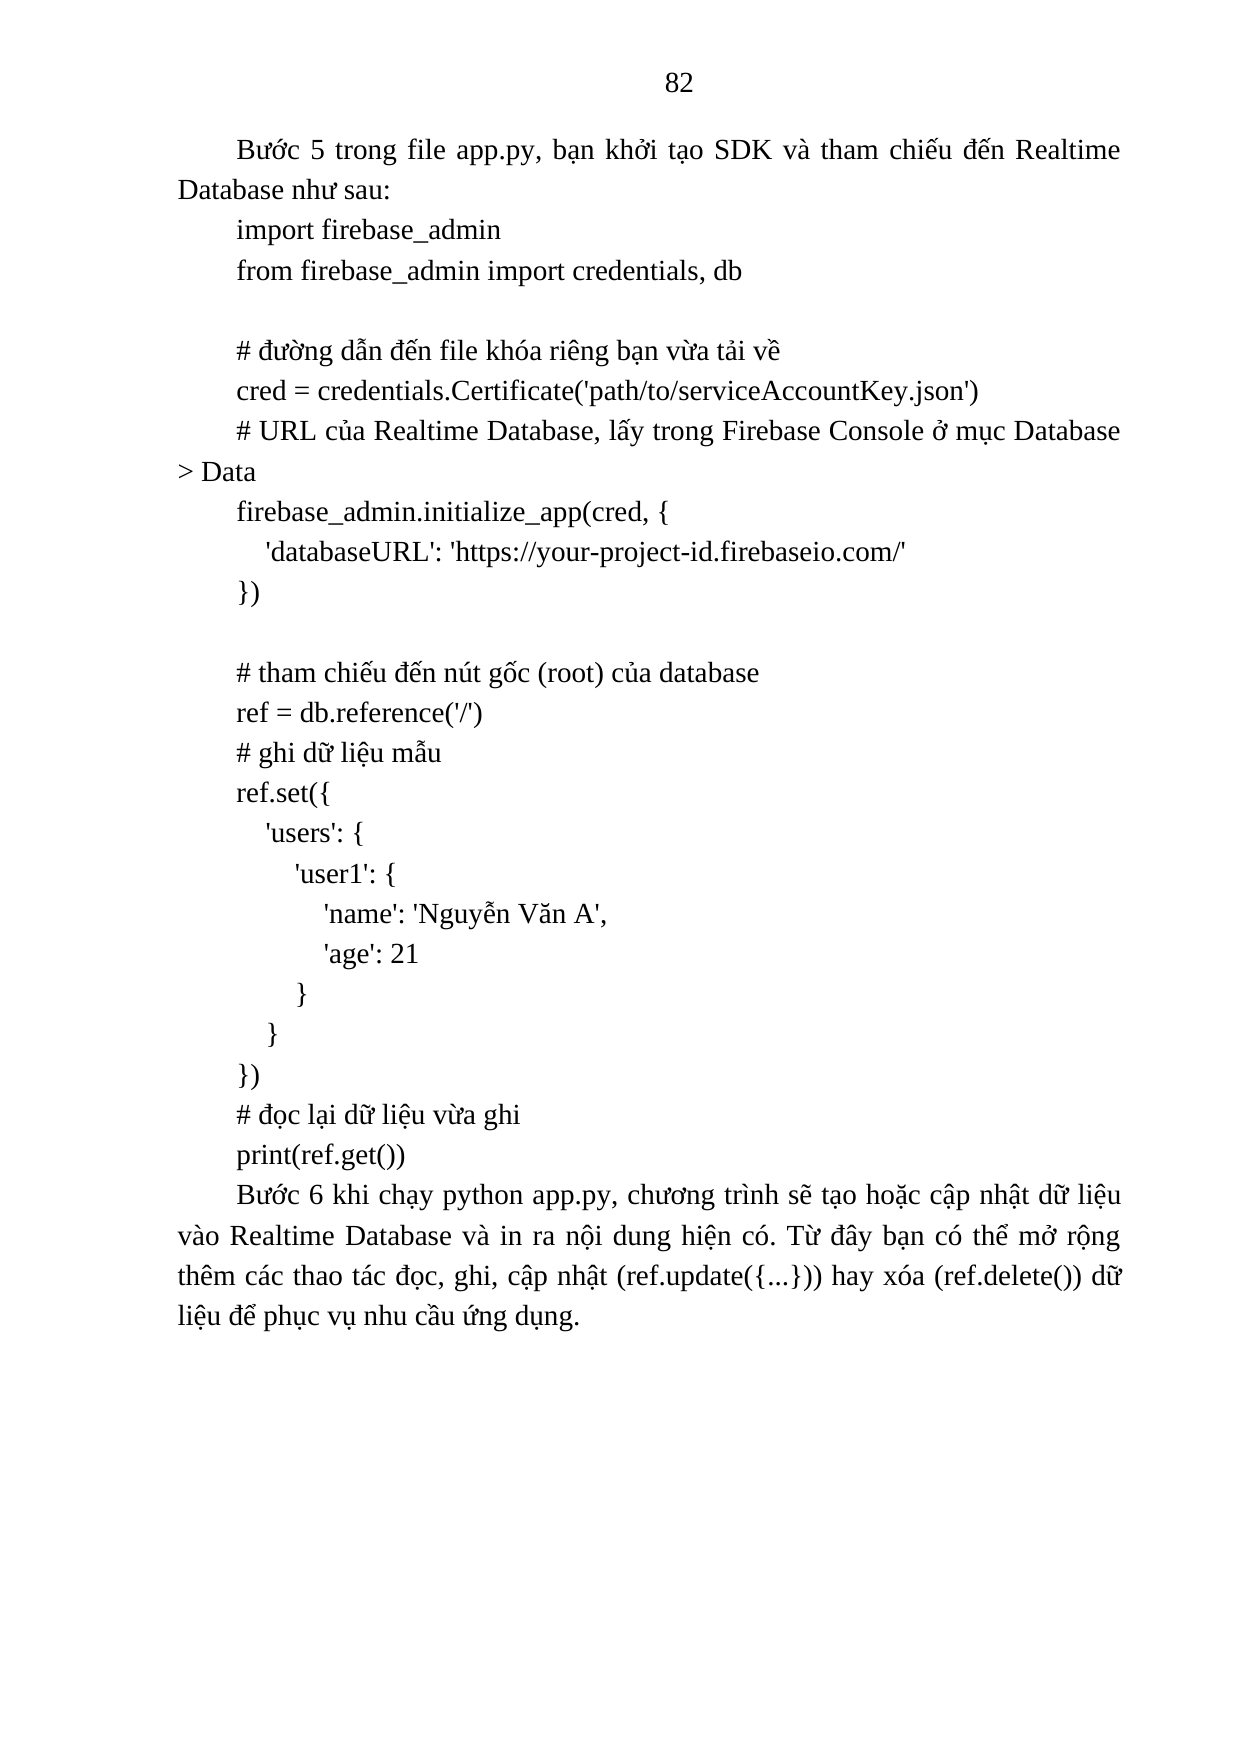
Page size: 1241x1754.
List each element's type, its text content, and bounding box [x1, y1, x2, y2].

text # ghi dữ liệu mẫu [177, 735, 1122, 769]
text 'name': 'Nguyễn Văn A', [177, 896, 1122, 929]
text ref = db.reference('/') [177, 695, 1122, 728]
text from firebase_admin import credentials, db [177, 253, 1122, 286]
text Bước 6 khi chạy python app.py, chương trình sẽ tạo hoặc cập nhật dữ liệu vào Realtime Database và in ra nội dung hiện có. Từ đây bạn có thể mở rộng thêm các thao tác đọc, ghi, cập nhật (ref.update({...})) hay xóa (ref.delete()) dữ liệu để phục vụ nhu cầu ứng dụng. [177, 1177, 1122, 1332]
text }) [177, 574, 1122, 608]
text # tham chiếu đến nút gốc (root) của database [177, 655, 1122, 688]
text Bước 5 trong file app.py, bạn khởi tạo SDK và tham chiếu đến Realtime Database như sau: [177, 132, 1122, 206]
text import firebase_admin [177, 212, 1122, 246]
text } [177, 976, 1122, 1010]
text # URL của Realtime Database, lấy trong Firebase Console ở mục Database > Data [177, 413, 1122, 487]
text cred = credentials.Certificate('path/to/serviceAccountKey.json') [177, 373, 1122, 407]
text } [177, 1017, 1122, 1050]
text ref.set({ [177, 775, 1122, 809]
text 'users': { [177, 816, 1122, 849]
text 'databaseURL': 'https://your-project-id.firebaseio.com/' [177, 534, 1122, 568]
text firebase_admin.initialize_app(cred, { [177, 494, 1122, 527]
text }) [177, 1057, 1122, 1090]
text print(ref.get()) [177, 1137, 1122, 1171]
text # đọc lại dữ liệu vừa ghi [177, 1097, 1122, 1131]
text 'age': 21 [177, 936, 1122, 970]
text # đường dẫn đến file khóa riêng bạn vừa tải về [177, 333, 1122, 367]
text 'user1': { [177, 856, 1122, 889]
